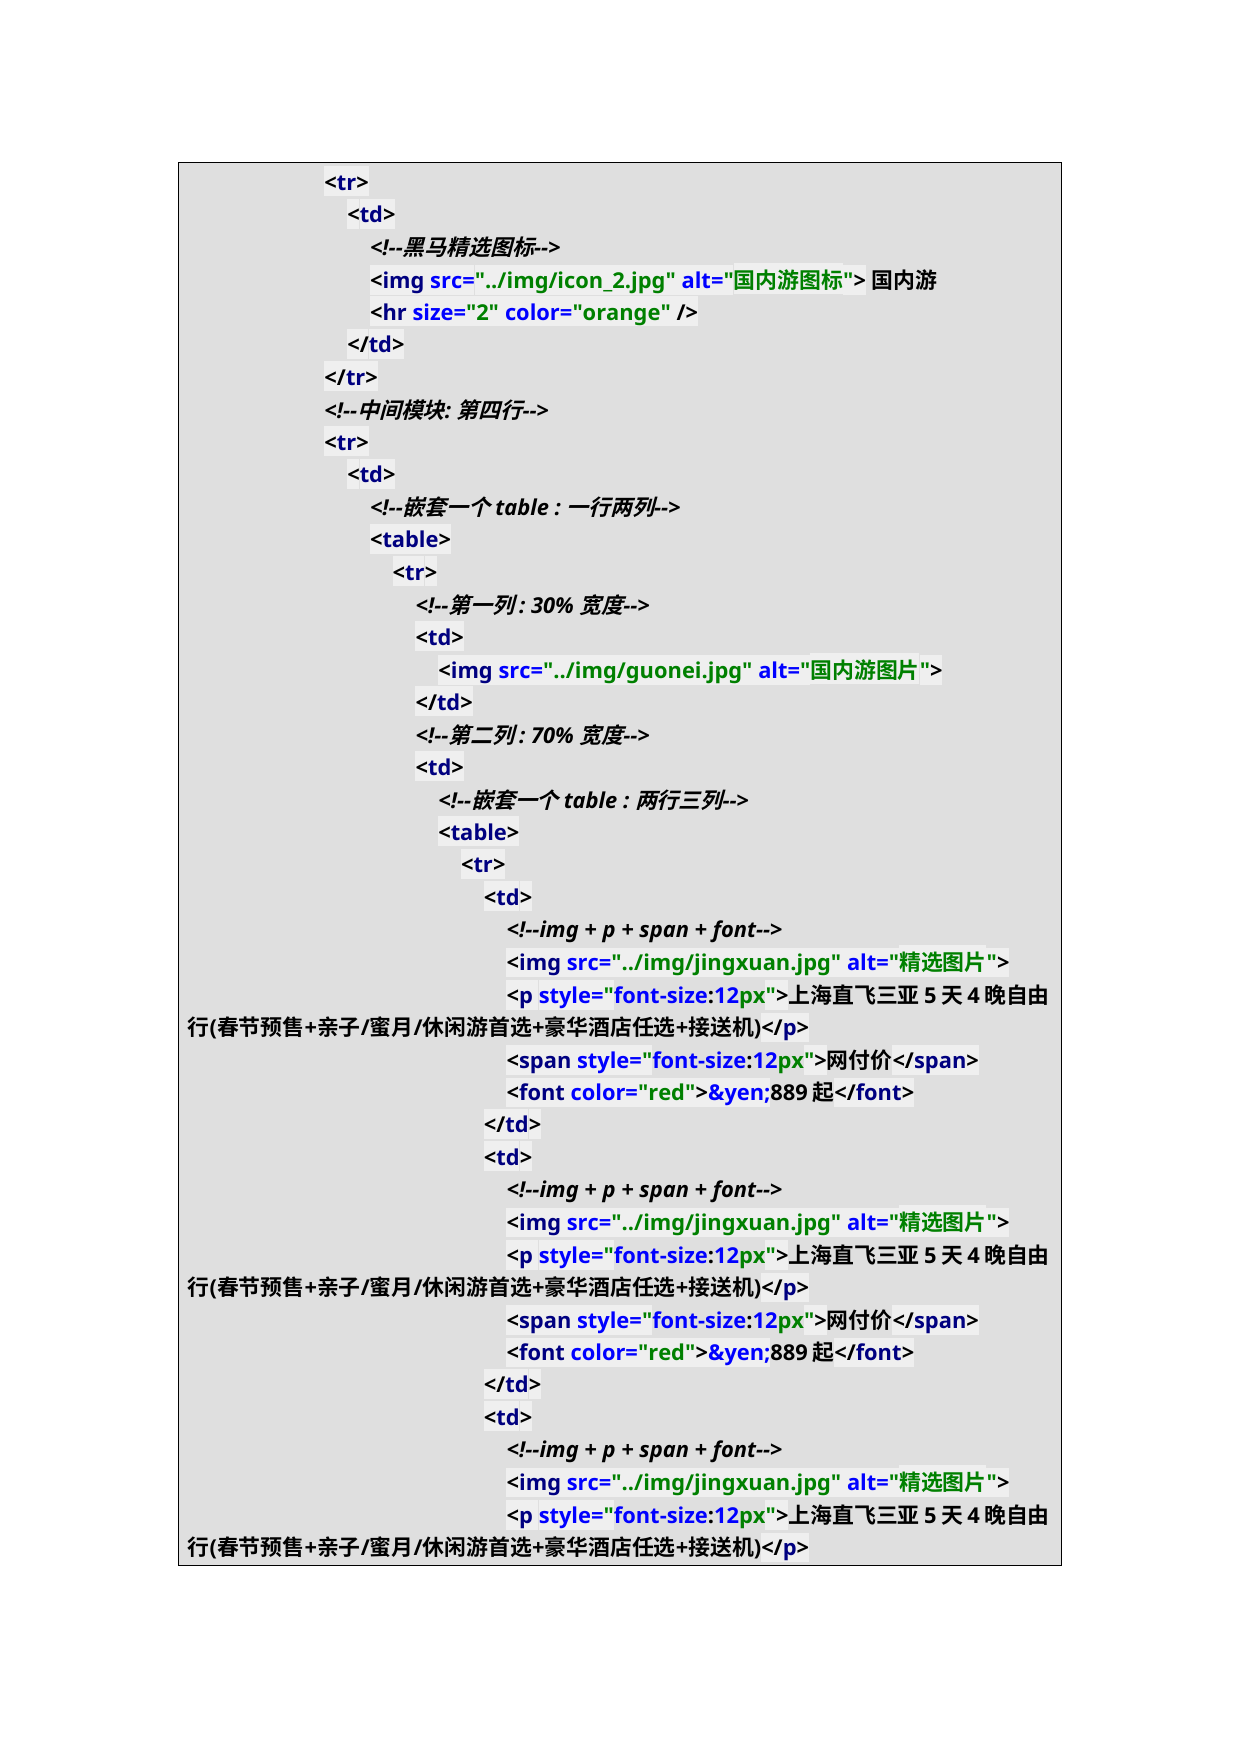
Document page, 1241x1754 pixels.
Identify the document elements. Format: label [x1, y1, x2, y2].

text [179, 163, 1061, 1565]
